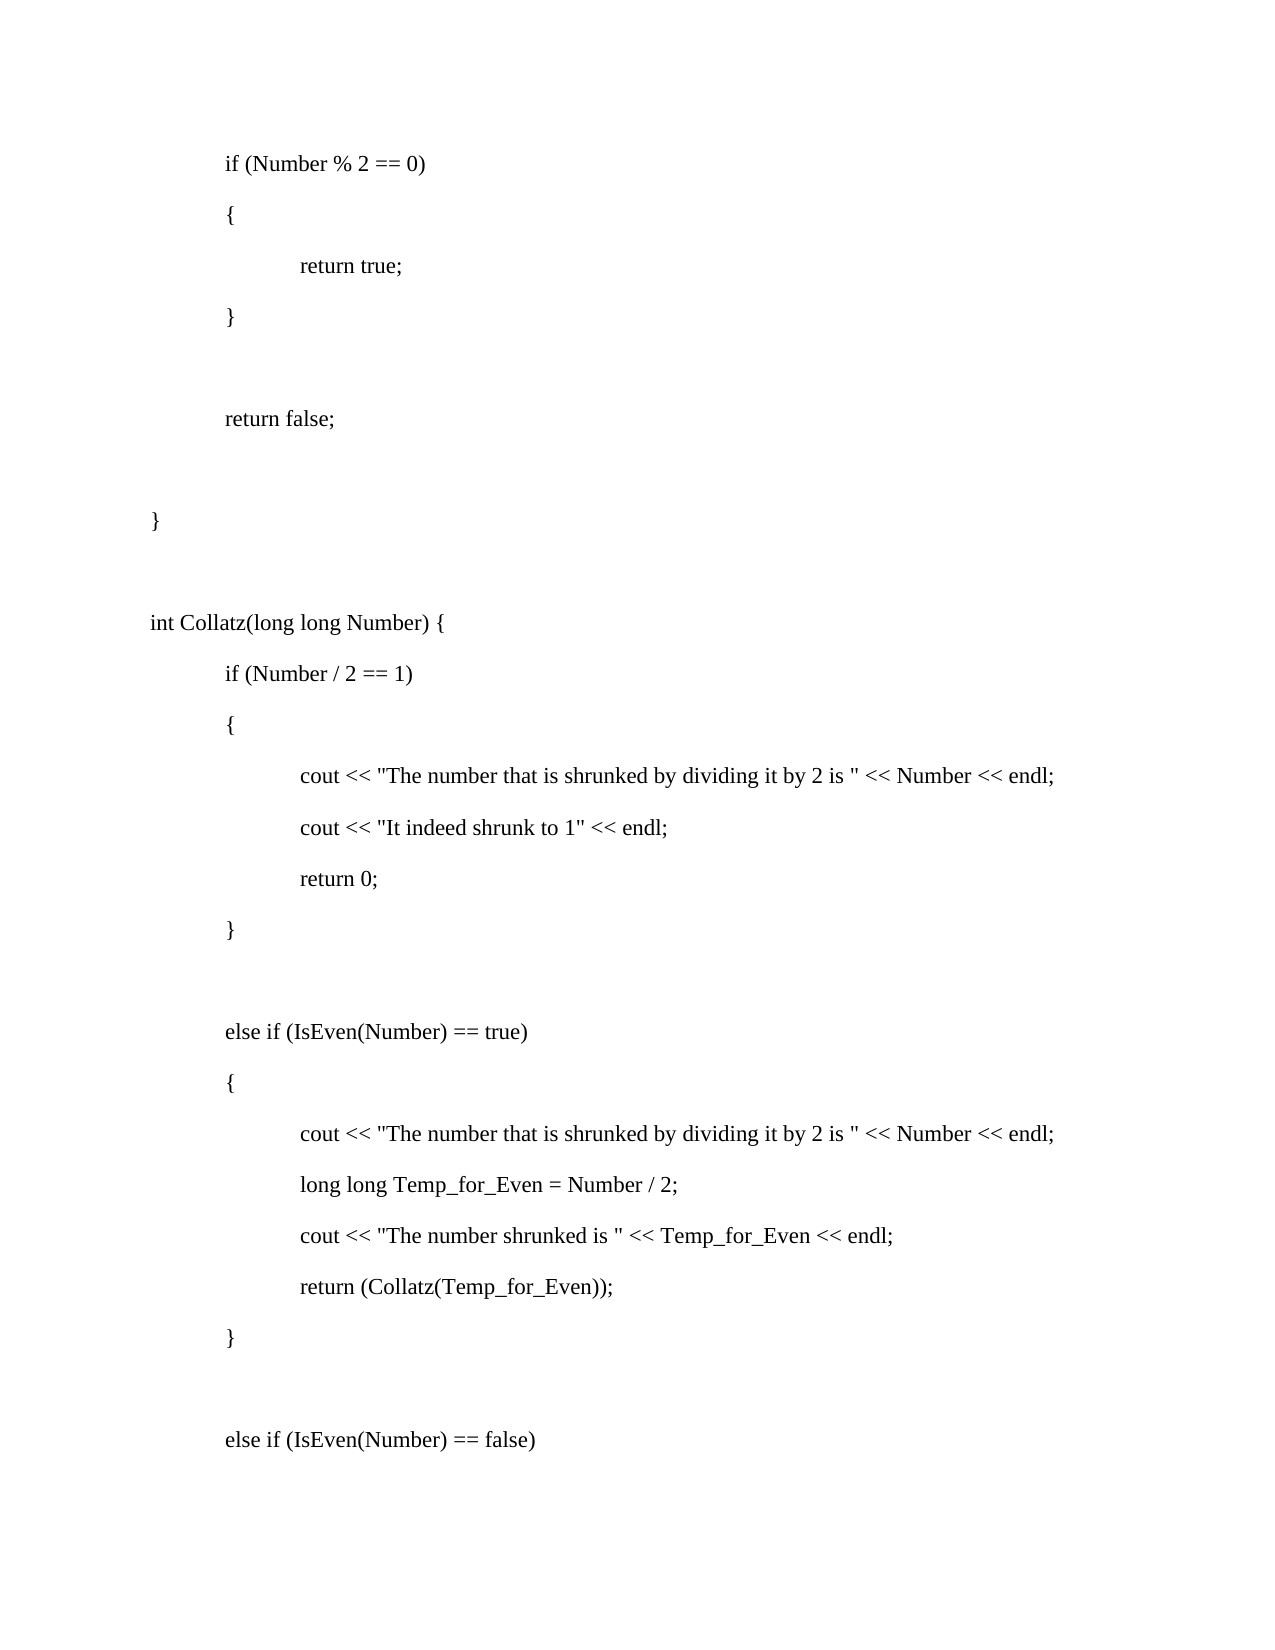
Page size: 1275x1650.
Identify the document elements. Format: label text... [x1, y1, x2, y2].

text } [150, 1324, 1125, 1350]
text { [150, 201, 1125, 227]
text cout << "The number that is shrunked by dividing it by 2 is " << Number << endl; [150, 1120, 1125, 1146]
text if (Number / 2 == 1) [150, 660, 1125, 687]
text cout << "The number shrunked is " << Temp_for_Even << endl; [150, 1222, 1125, 1248]
text int Collatz(long long Number) { [150, 609, 1125, 636]
text return 0; [150, 864, 1125, 891]
text return (Collatz(Temp_for_Even)); [150, 1273, 1125, 1299]
text return true; [150, 252, 1125, 278]
text cout << "The number that is shrunked by dividing it by 2 is " << Number << endl; [150, 762, 1125, 789]
text { [150, 1069, 1125, 1095]
text else if (IsEven(Number) == false) [150, 1426, 1125, 1452]
text return false; [150, 405, 1125, 432]
text } [150, 303, 1125, 329]
text } [150, 507, 1125, 534]
text if (Number % 2 == 0) [150, 150, 1125, 176]
text else if (IsEven(Number) == true) [150, 1018, 1125, 1044]
text long long Temp_for_Even = Number / 2; [150, 1171, 1125, 1197]
text { [150, 711, 1125, 738]
text } [150, 916, 1125, 942]
text cout << "It indeed shrunk to 1" << endl; [150, 813, 1125, 840]
